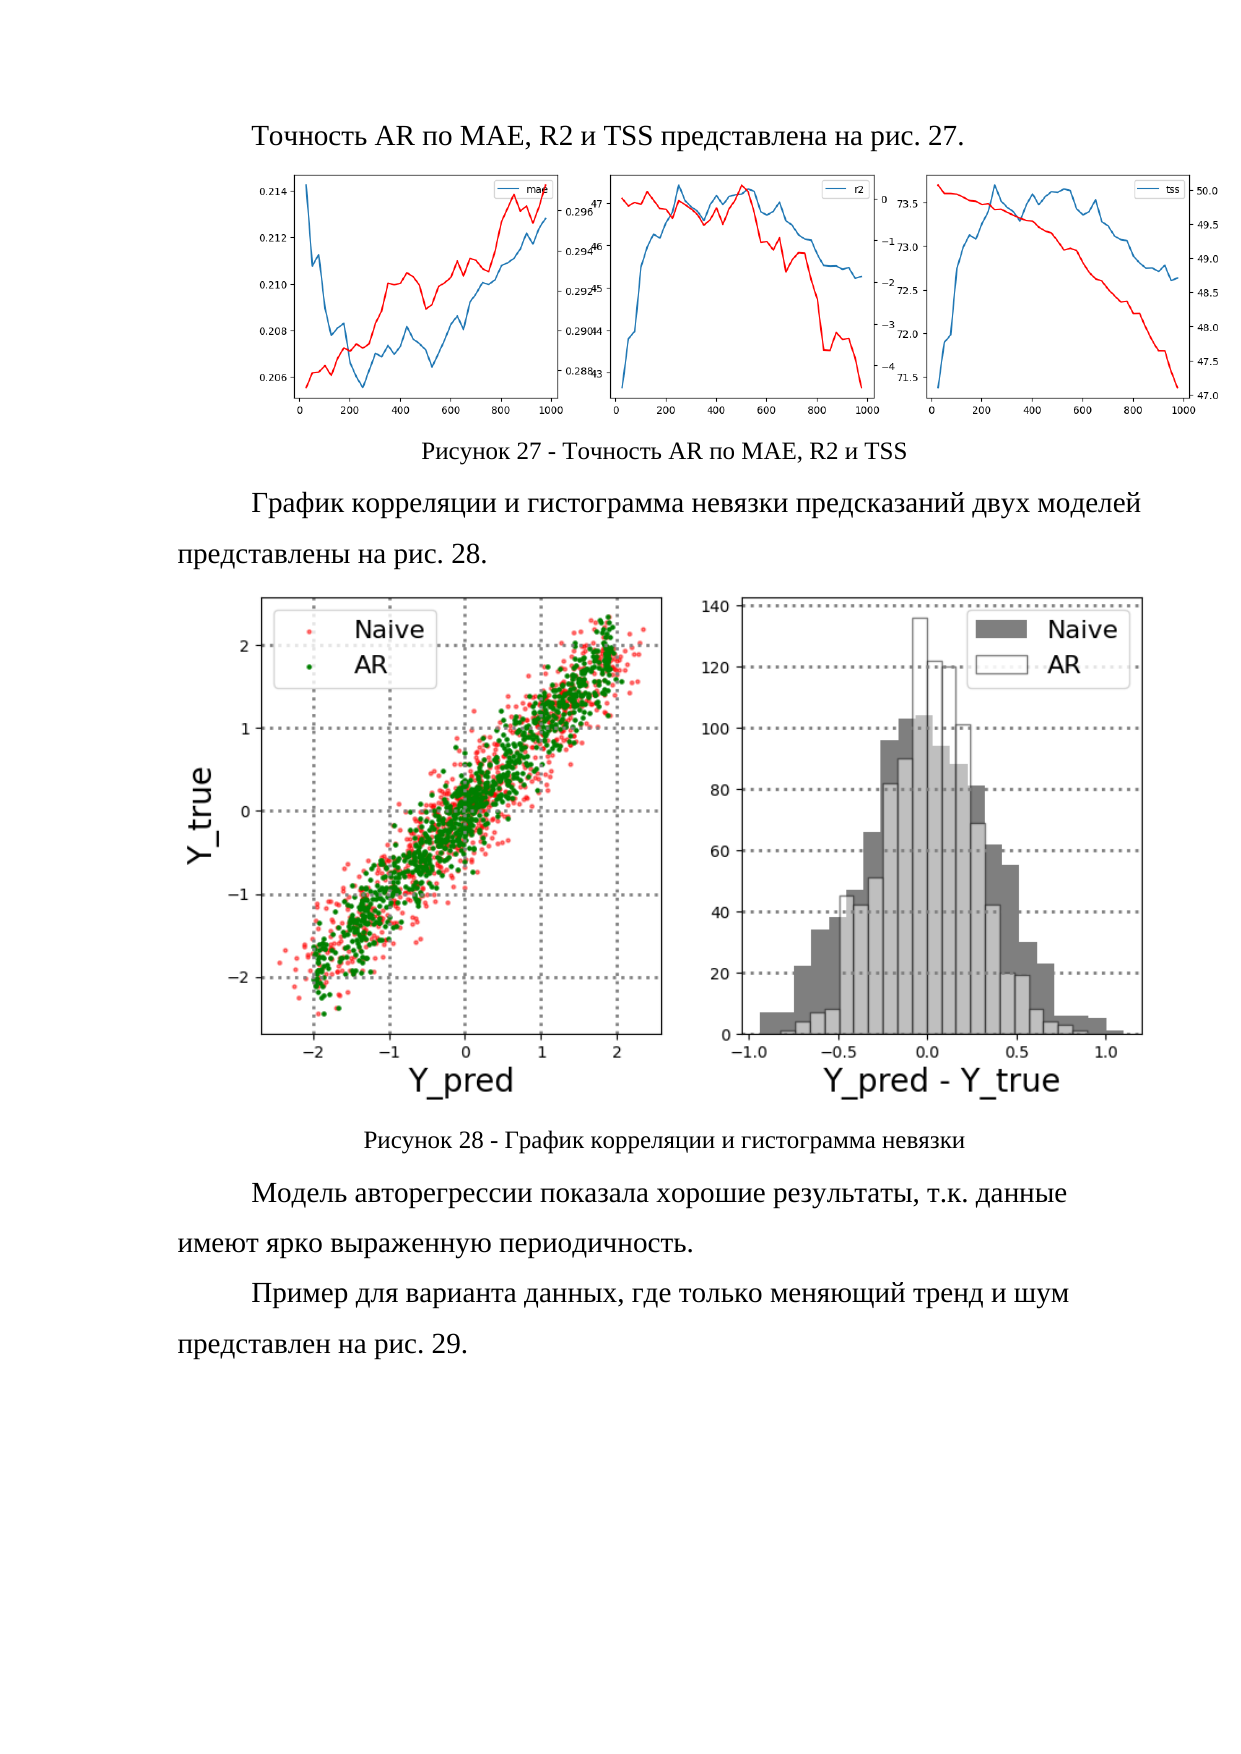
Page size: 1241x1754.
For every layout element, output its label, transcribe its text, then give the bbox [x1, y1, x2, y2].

text График корреляции и гистограмма невязки предсказаний двух моделей представлены на рис. 28. [177, 486, 1152, 569]
picture [251, 168, 1225, 422]
picture [177, 586, 1152, 1111]
text Пример для варианта данных, где только меняющий тренд и шум представлен на рис. 29. [177, 1275, 1152, 1359]
text Точность AR по MAE, R2 и TSS представлена на рис. 27. [177, 118, 1152, 152]
text Модель авторегрессии показала хорошие результаты, т.к. данные имеют ярко выраженную периодичность. [177, 1175, 1152, 1259]
